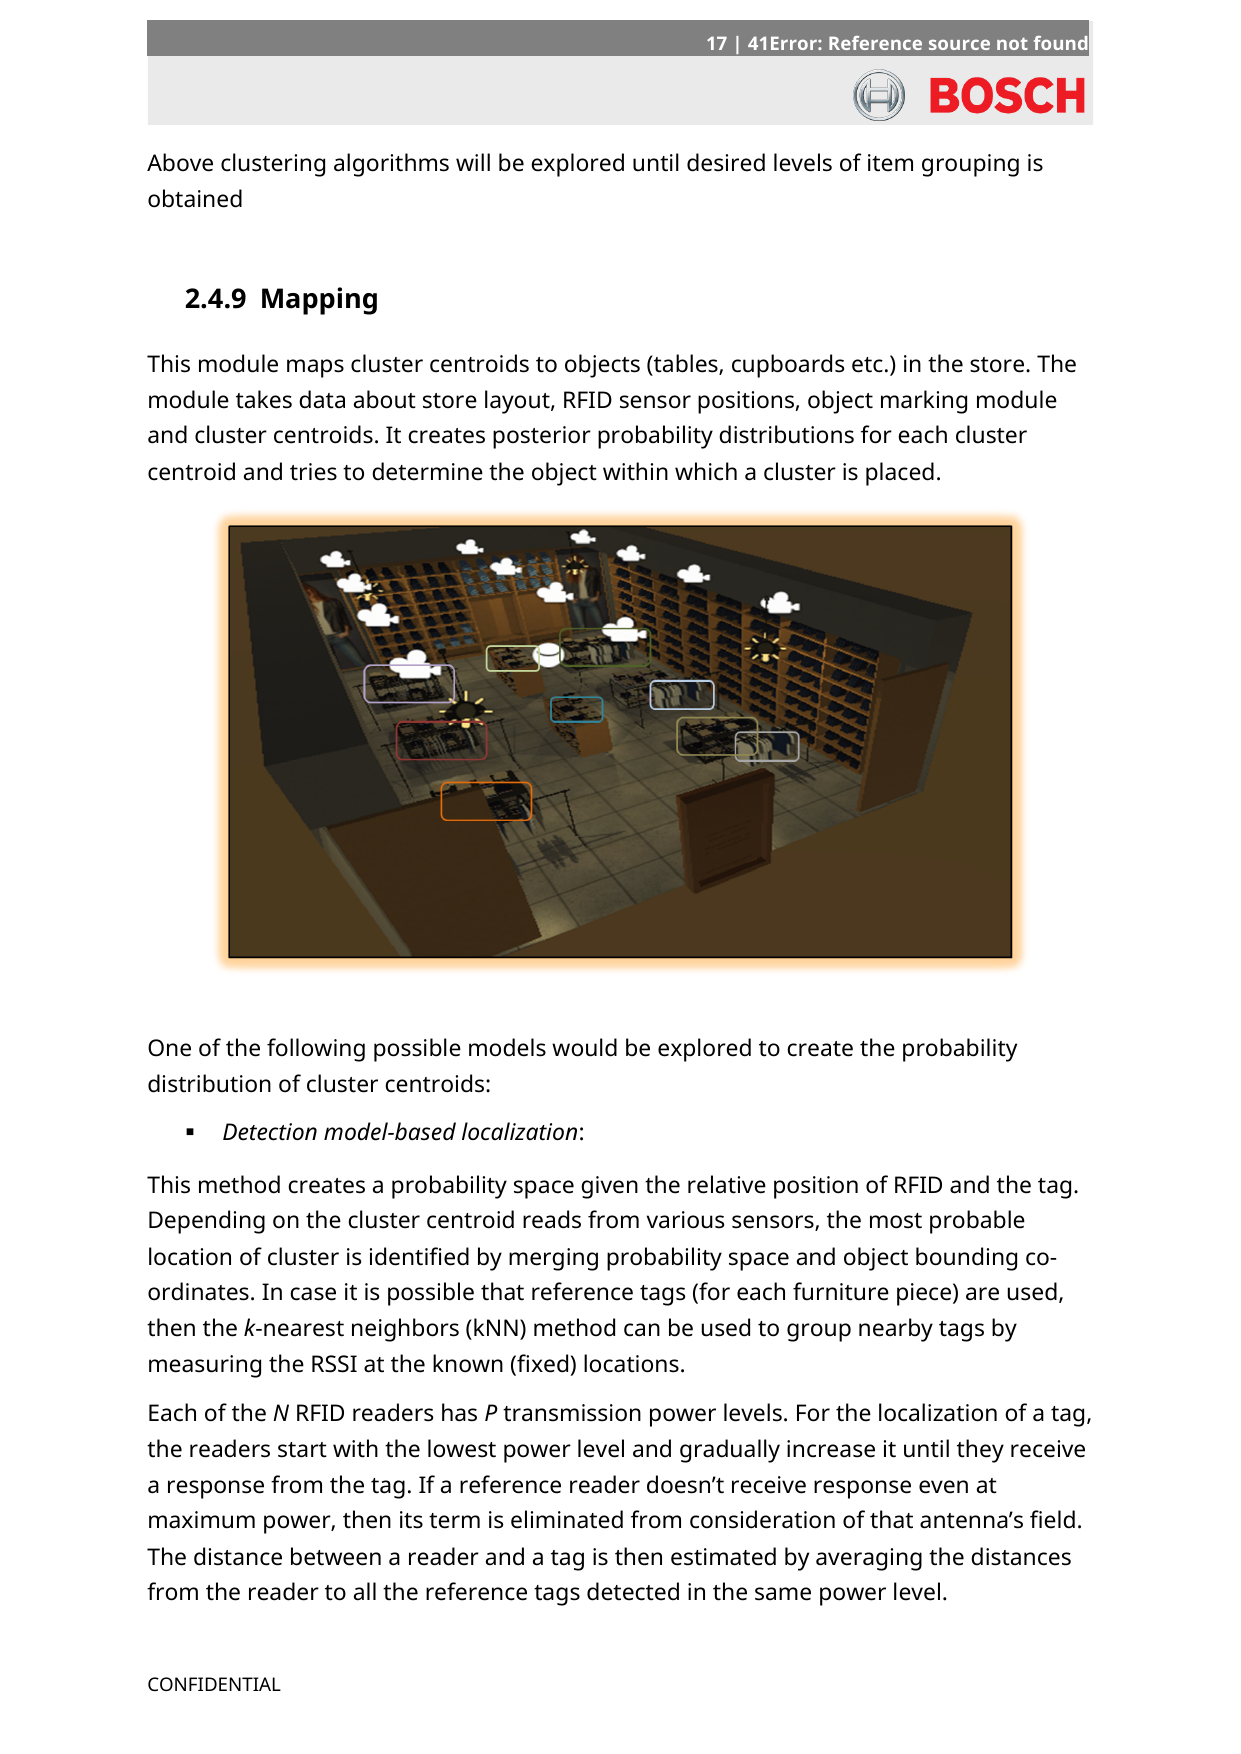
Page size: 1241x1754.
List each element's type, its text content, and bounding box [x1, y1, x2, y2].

text This module maps cluster centroids to objects (tables, cupboards etc.) in the store. The module takes data about store layout, RFID sensor positions, object marking module and cluster centroids. It creates posterior probability distributions for each cluster centroid and tries to determine the object within which a cluster is placed. [147, 348, 1093, 487]
text This method creates a probability space given the relative position of RFID and the tag. Depending on the cluster centroid reads from various sensors, the most probable location of cluster is identified by merging probability space and object bounding co-ordinates. In case it is possible that reference tags (for each furniture piece) are used, then the k-nearest neighbors (kNN) method can be used to group nearby tags by measuring the RSSI at the known (fixed) locations. [147, 1168, 1093, 1379]
text Each of the N RFID readers has P transmission power levels. For the localization of a tag, the readers start with the lowest power level and gradually increase it until they receive a response from the tag. If a reference reader doesn’t receive response even at maximum power, then its term is eliminated from consideration of that antenna’s field. The distance between a reader and a tag is then estimated by averaging the distances from the reader to all the reference tags detected in the same power level. [147, 1397, 1093, 1608]
picture [147, 21, 1094, 125]
list Detection model-based localization: [184, 1116, 1093, 1148]
subtitle Mapping [184, 280, 1093, 317]
picture [206, 503, 1034, 980]
text One of the following possible models would be explored to create the probability distribution of cluster centroids: [147, 1032, 1093, 1099]
text Above clustering algorithms will be explored until desired levels of item grouping is obtained [147, 147, 1093, 214]
